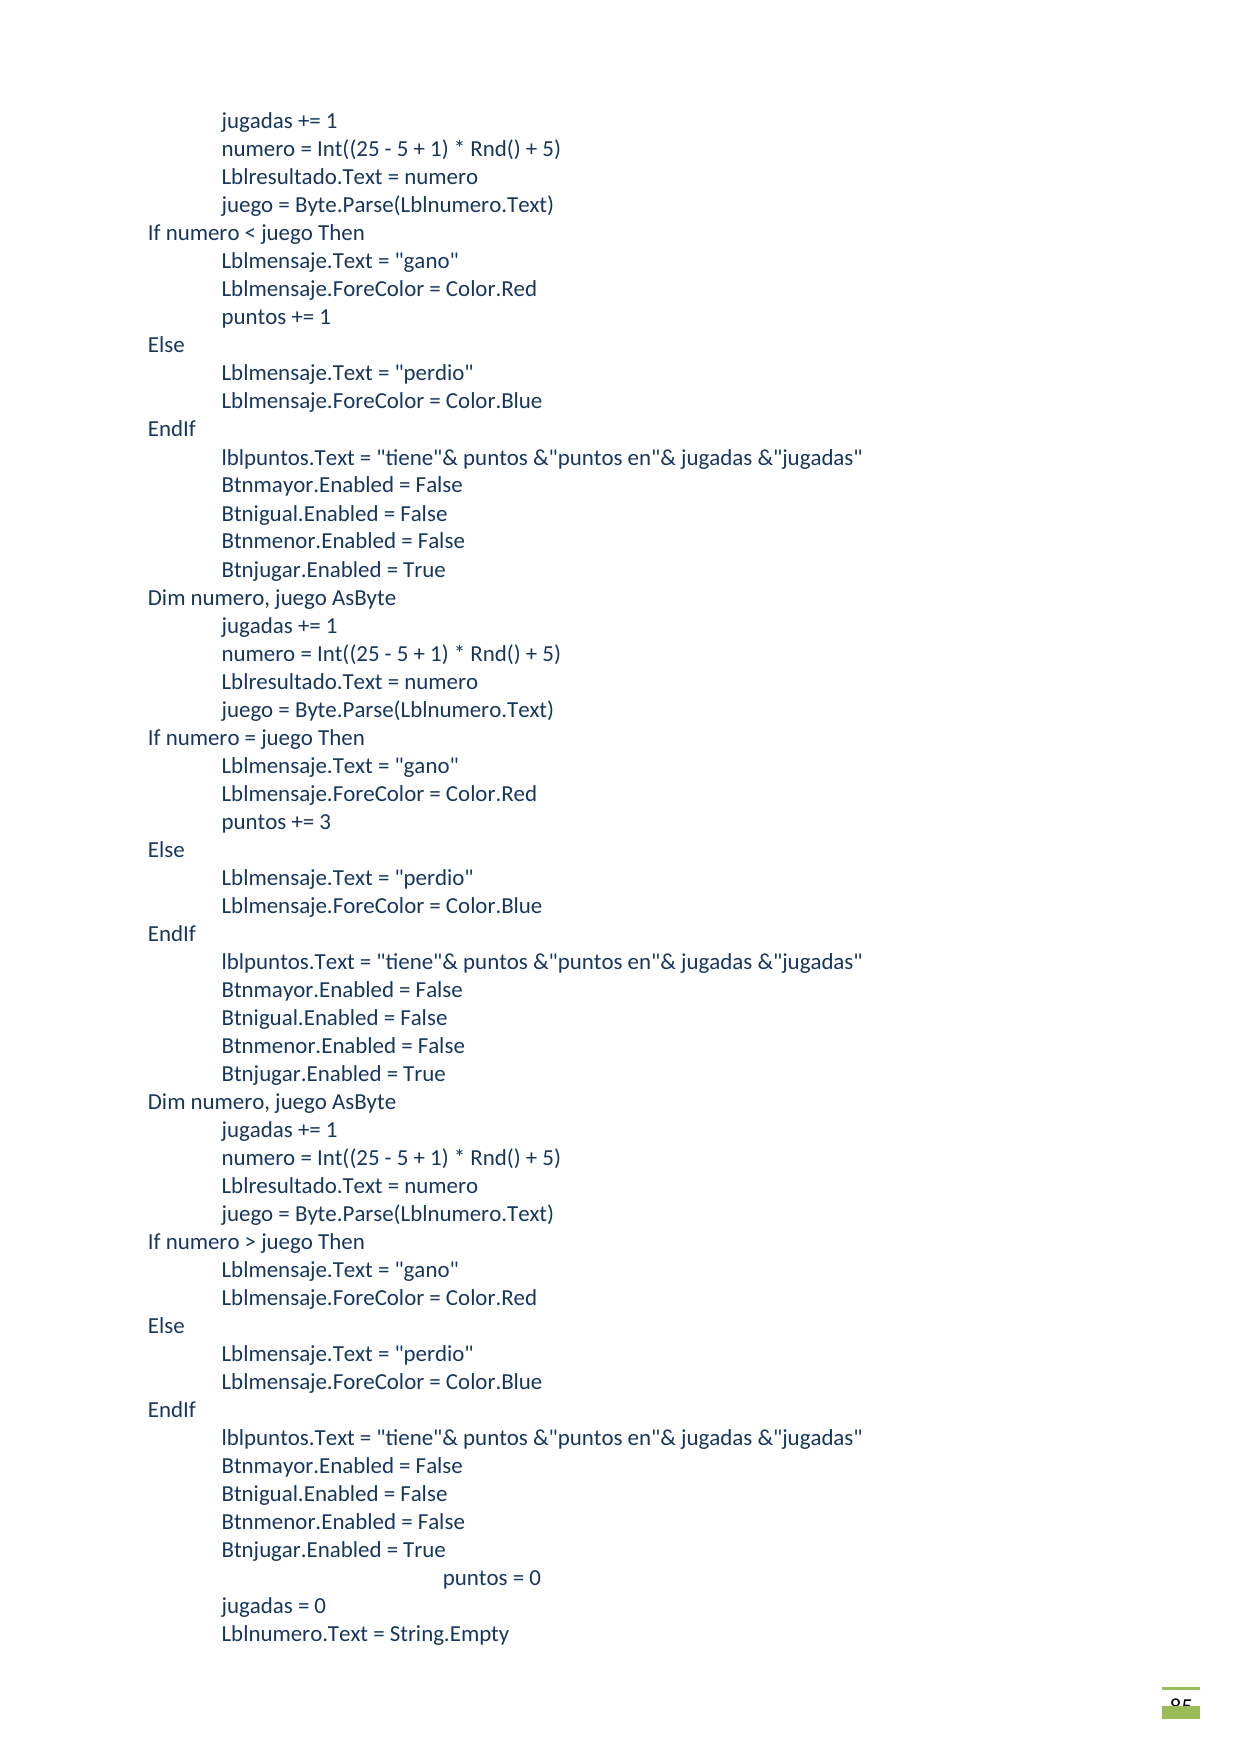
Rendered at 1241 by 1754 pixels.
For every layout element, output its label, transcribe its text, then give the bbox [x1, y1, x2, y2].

text jugadas += 1 [221, 1115, 1122, 1143]
text If numero > juego Then [148, 1227, 1122, 1255]
text puntos += 3 [221, 807, 1122, 835]
text numero = Int((25 - 5 + 1) * Rnd() + 5) [221, 134, 1122, 162]
text Lblmensaje.ForeColor = Color.Red [221, 779, 1122, 807]
text jugadas += 1 [221, 106, 1122, 134]
text Lblresultado.Text = numero [221, 667, 1122, 695]
text Btnmayor.Enabled = False [221, 471, 1122, 499]
text numero = Int((25 - 5 + 1) * Rnd() + 5) [221, 1143, 1122, 1171]
text Btnmenor.Enabled = False [221, 1031, 1122, 1059]
text juego = Byte.Parse(Lblnumero.Text) [221, 190, 1122, 218]
text Lblresultado.Text = numero [221, 1171, 1122, 1199]
text juego = Byte.Parse(Lblnumero.Text) [221, 1199, 1122, 1227]
text EndIf [148, 1395, 1122, 1423]
text puntos += 1 [221, 302, 1122, 331]
text Btnmayor.Enabled = False [221, 1451, 1122, 1479]
text Else [148, 1311, 1122, 1339]
text EndIf [148, 414, 1122, 443]
text Lblmensaje.Text = "gano" [221, 751, 1122, 779]
text Lblmensaje.ForeColor = Color.Blue [221, 891, 1122, 919]
text Btnmayor.Enabled = False [221, 975, 1122, 1003]
text Btnigual.Enabled = False [221, 1003, 1122, 1031]
text jugadas = 0 [221, 1591, 1122, 1619]
text Lblresultado.Text = numero [221, 162, 1122, 190]
text Btnjugar.Enabled = True [221, 1059, 1122, 1087]
text EndIf [148, 919, 1122, 947]
text If numero < juego Then [148, 218, 1122, 246]
text Btnigual.Enabled = False [221, 499, 1122, 527]
text Btnjugar.Enabled = True [221, 555, 1122, 583]
text numero = Int((25 - 5 + 1) * Rnd() + 5) [221, 639, 1122, 667]
text lblpuntos.Text = "tiene"& puntos &"puntos en"& jugadas &"jugadas" [221, 443, 1122, 471]
text Lblmensaje.Text = "perdio" [221, 863, 1122, 891]
text Dim numero, juego AsByte [148, 1087, 1122, 1115]
text Lblmensaje.Text = "gano" [221, 246, 1122, 274]
text If numero = juego Then [148, 723, 1122, 751]
text Lblmensaje.ForeColor = Color.Blue [221, 1367, 1122, 1395]
text Lblmensaje.Text = "gano" [221, 1255, 1122, 1283]
text puntos = 0 [369, 1563, 1122, 1591]
text Btnmenor.Enabled = False [221, 527, 1122, 555]
text Btnigual.Enabled = False [221, 1479, 1122, 1507]
text Btnjugar.Enabled = True [221, 1535, 1122, 1563]
text Lblmensaje.Text = "perdio" [221, 1339, 1122, 1367]
text Btnmenor.Enabled = False [221, 1507, 1122, 1535]
text Else [148, 331, 1122, 358]
text Lblnumero.Text = String.Empty [221, 1619, 1122, 1647]
text Lblmensaje.Text = "perdio" [221, 358, 1122, 387]
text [221, 1423, 1122, 1451]
text Dim numero, juego AsByte [148, 583, 1122, 611]
text Else [148, 835, 1122, 863]
text Lblmensaje.ForeColor = Color.Blue [221, 387, 1122, 414]
text lblpuntos.Text = "tiene"& puntos &"puntos en"& jugadas &"jugadas" [221, 947, 1122, 975]
text juego = Byte.Parse(Lblnumero.Text) [221, 695, 1122, 723]
text jugadas += 1 [221, 611, 1122, 639]
text Lblmensaje.ForeColor = Color.Red [221, 274, 1122, 302]
text Lblmensaje.ForeColor = Color.Red [221, 1283, 1122, 1311]
